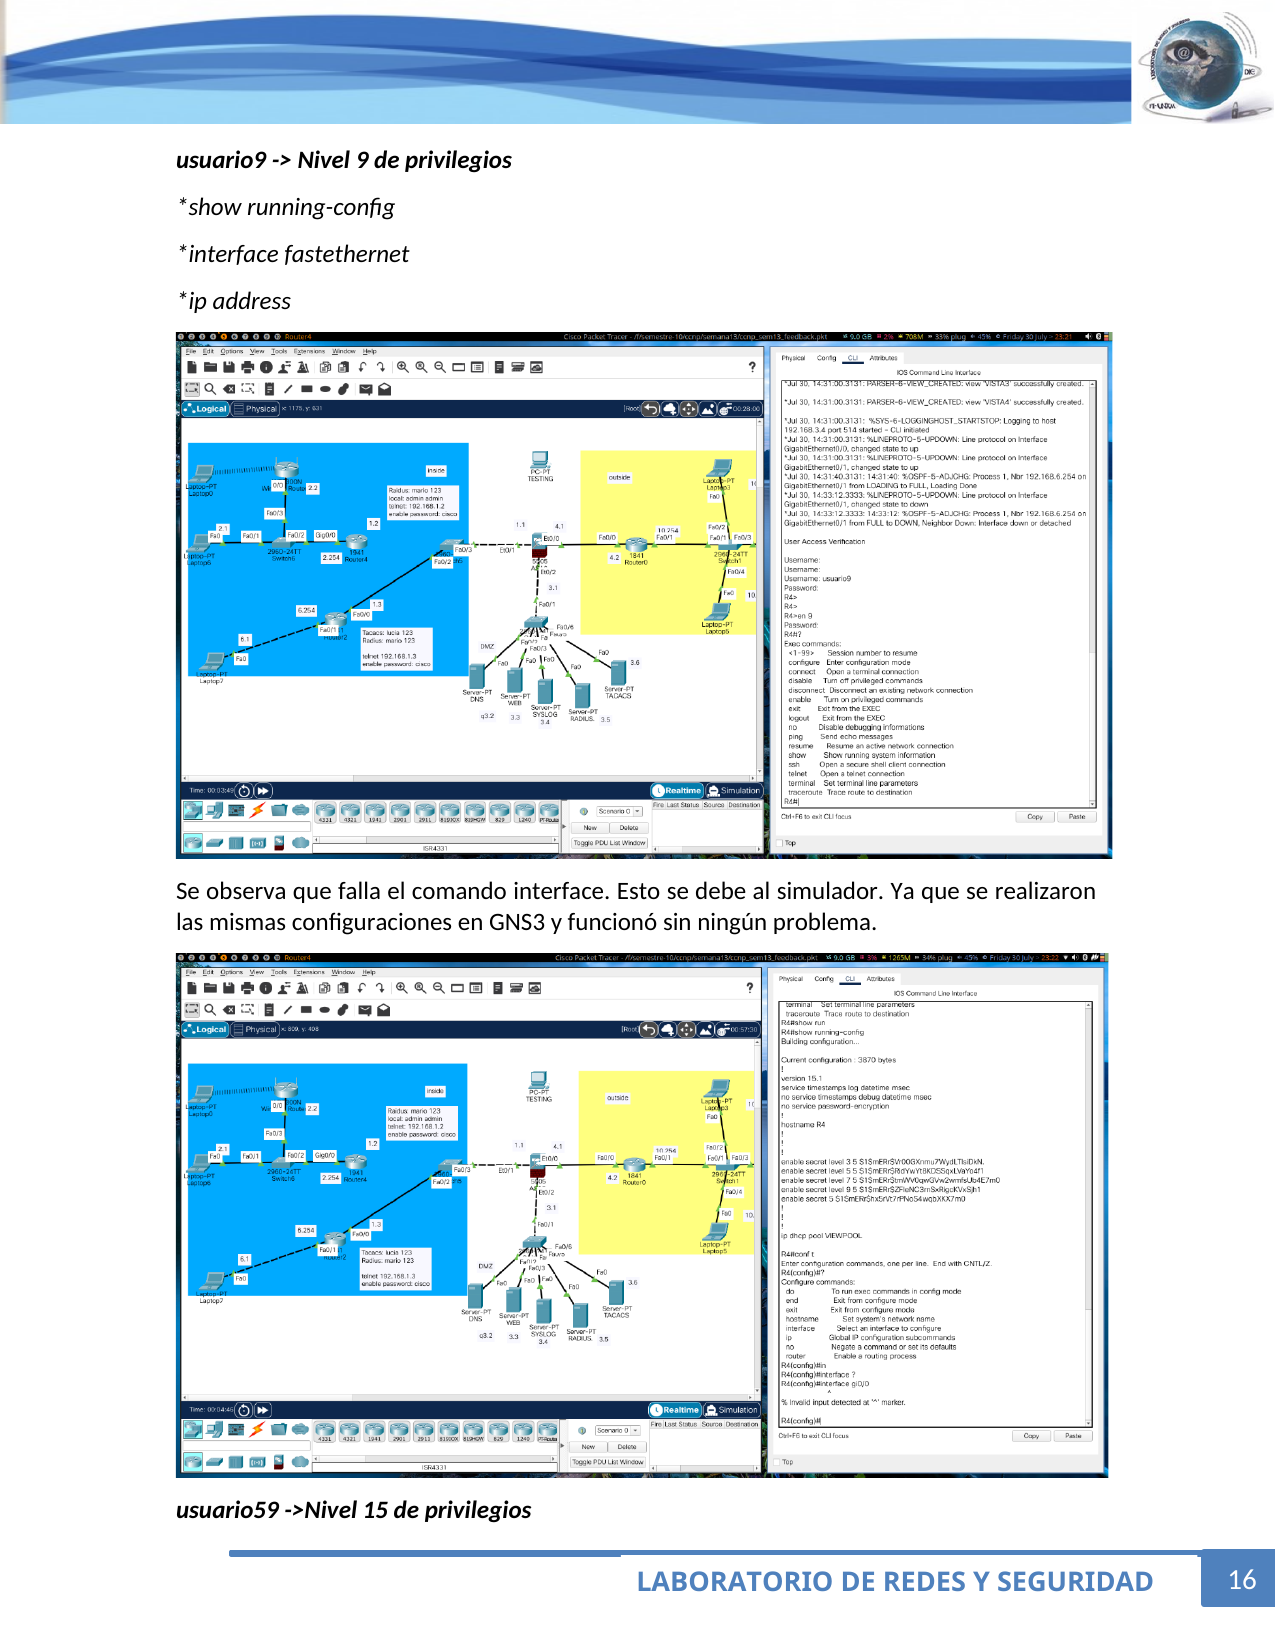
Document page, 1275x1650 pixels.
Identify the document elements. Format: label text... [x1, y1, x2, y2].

text *ip address [176, 285, 1098, 316]
picture [175, 953, 1109, 1478]
text usuario59 ->Nivel 15 de privilegios [176, 1494, 1098, 1524]
text Se observa que falla el comando interface. Esto se debe al simulador. Ya que se realizaron las mismas configuraciones en GNS3 y funcionó sin ningún problema. [176, 875, 1098, 936]
picture [175, 332, 1113, 859]
text *interface fastethernet [176, 238, 1098, 268]
text *show running-config [176, 191, 1098, 221]
text usuario9 -> Nivel 9 de privilegios [176, 144, 1098, 174]
picture [0, 0, 1275, 124]
